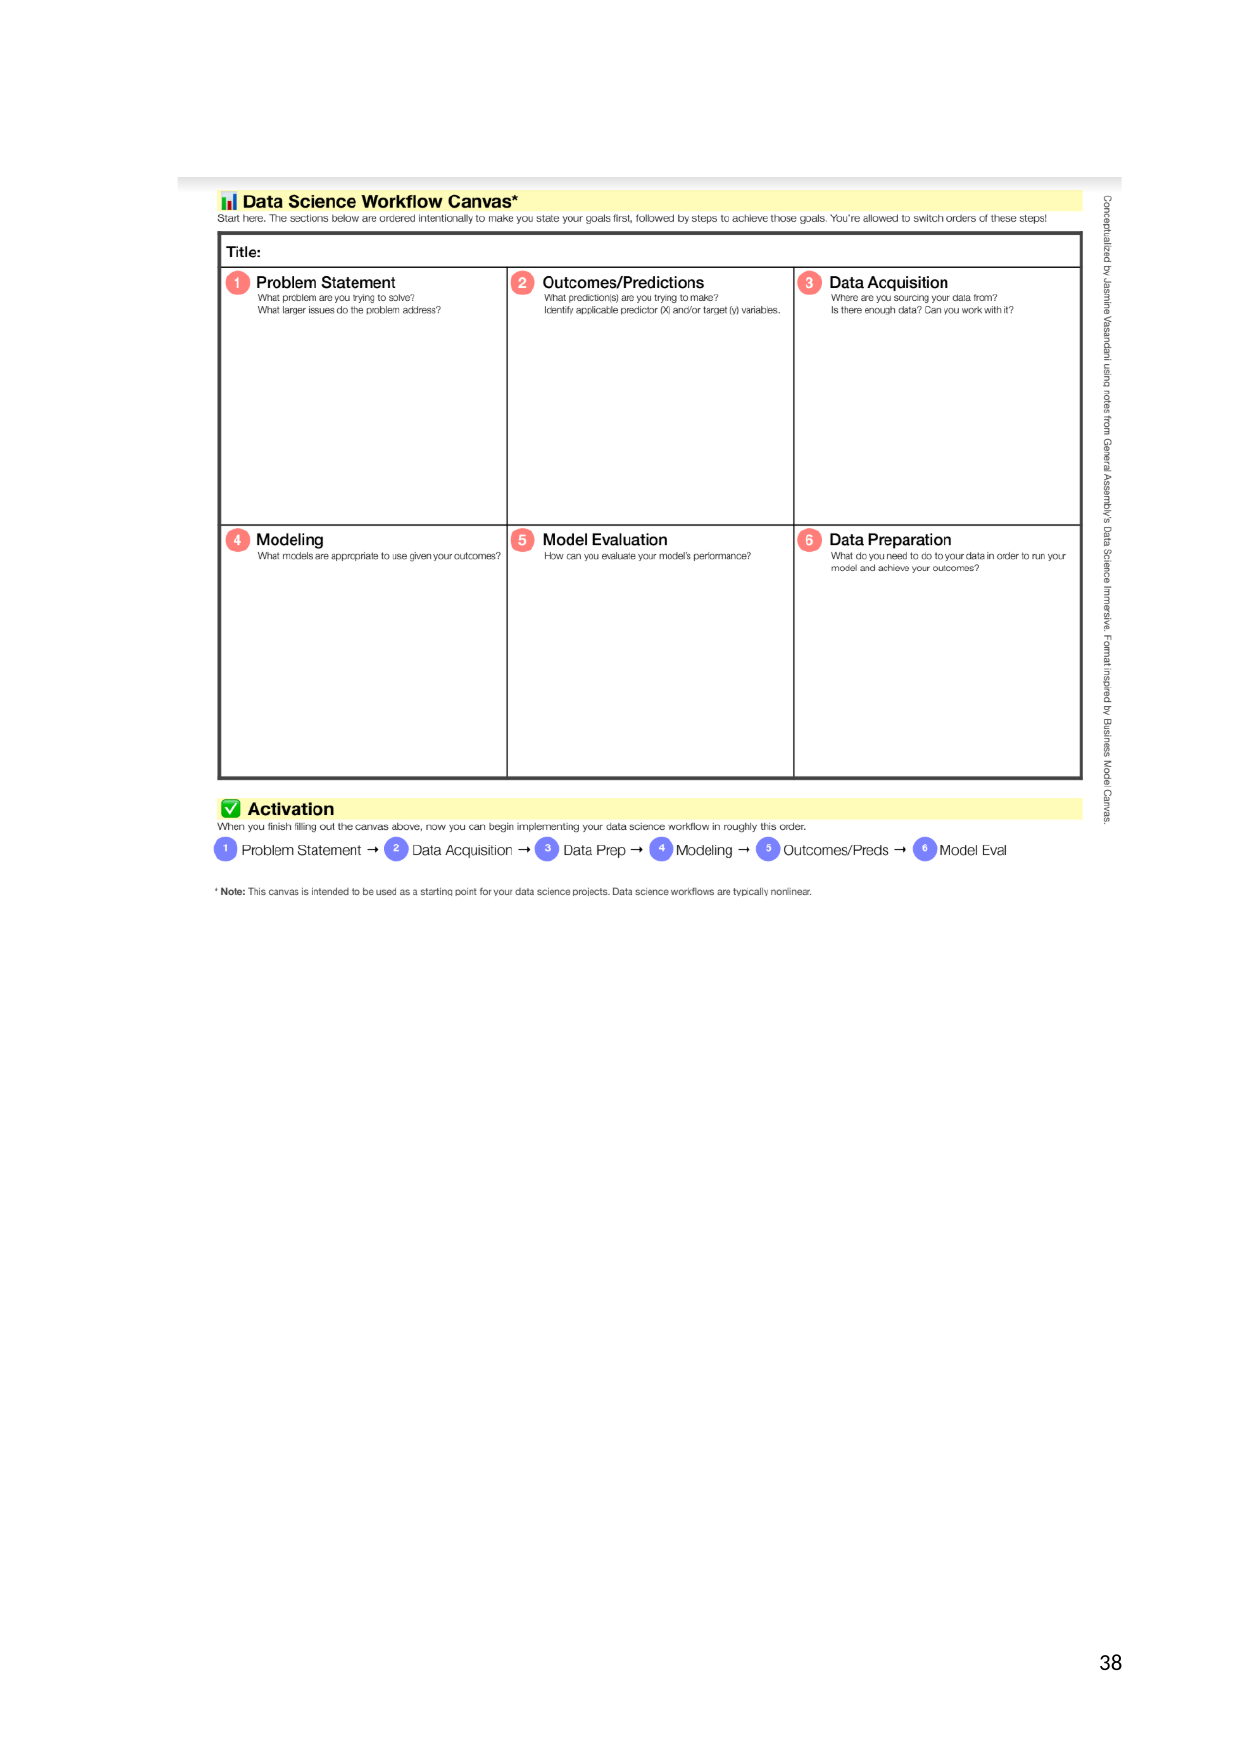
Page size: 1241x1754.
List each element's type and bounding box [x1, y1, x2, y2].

picture [177, 177, 1122, 904]
